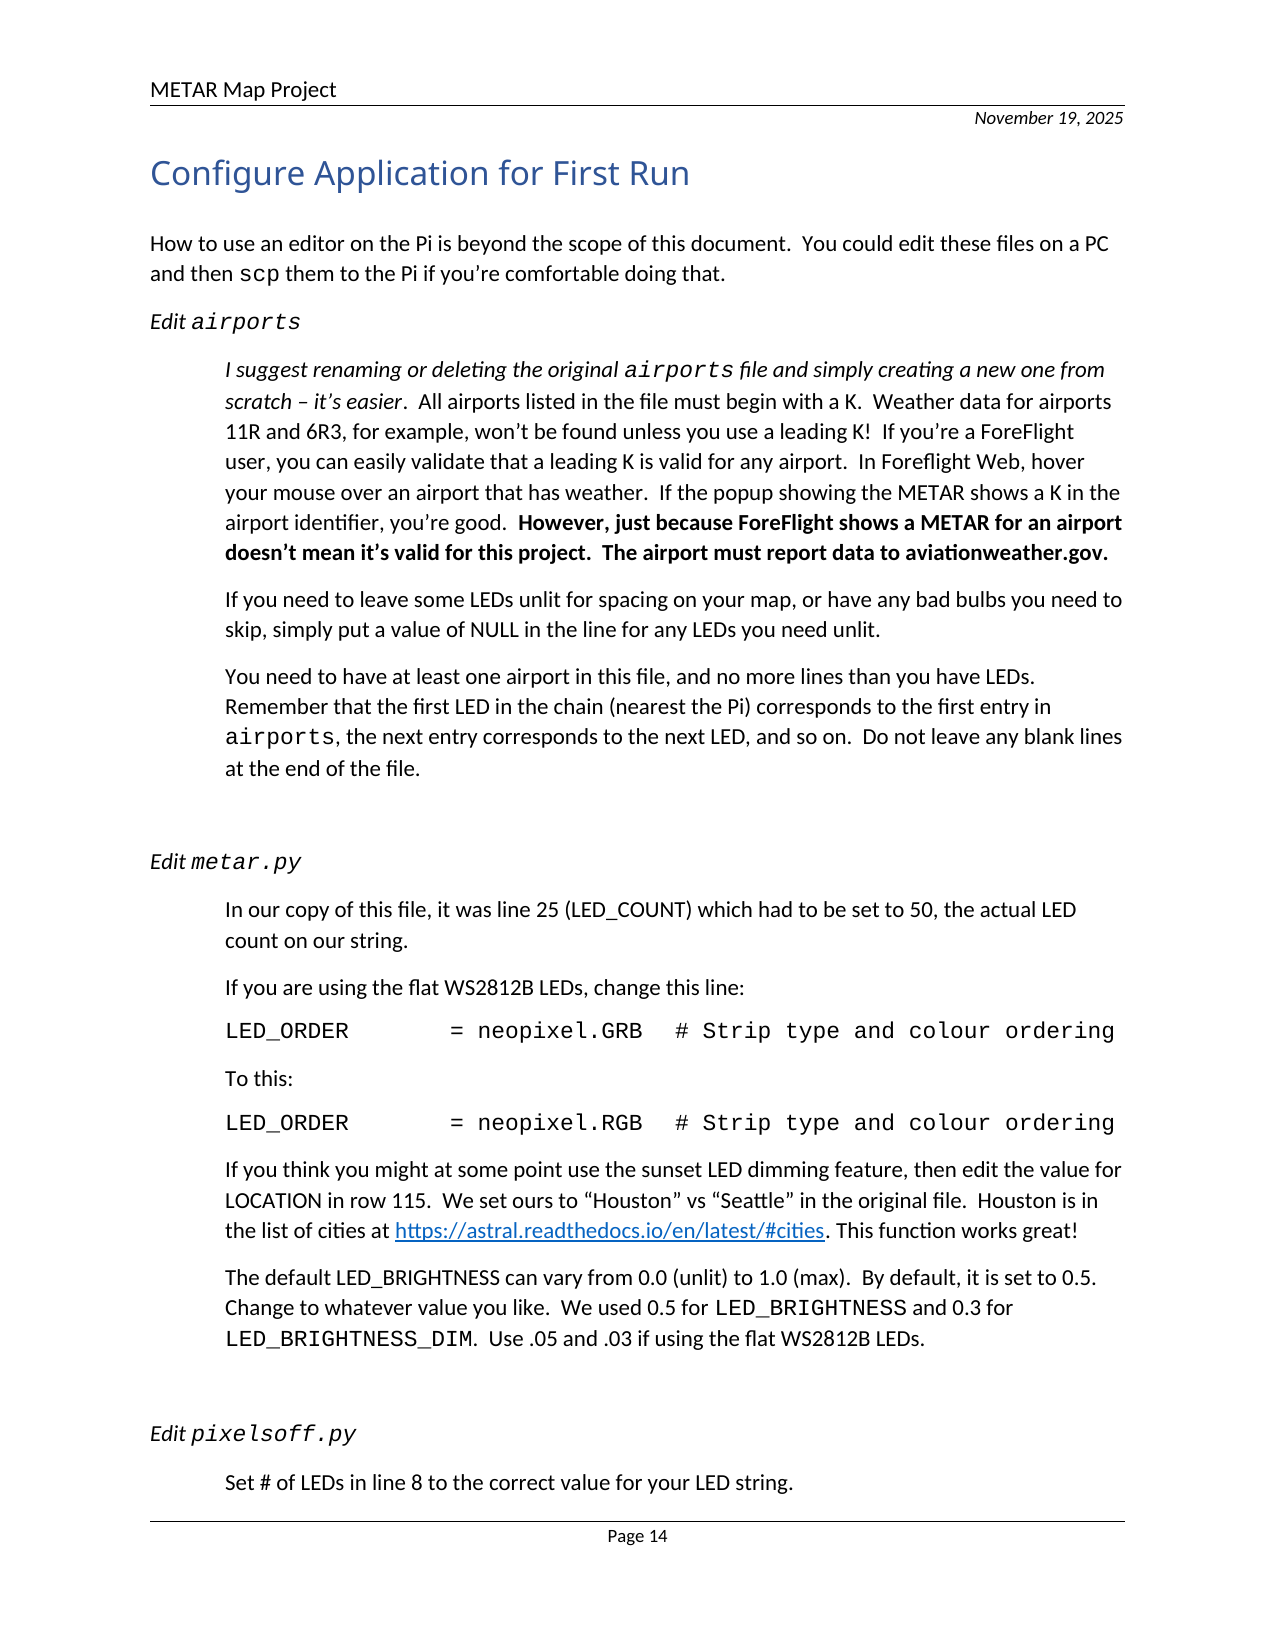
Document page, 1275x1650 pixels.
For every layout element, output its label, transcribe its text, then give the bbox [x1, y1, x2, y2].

subtitle Configure Application for First Run [150, 150, 1125, 195]
text Edit pixelsoff.py [150, 1419, 1125, 1449]
text Set # of LEDs in line 8 to the correct value for your LED string. [225, 1468, 1125, 1496]
text If you think you might at some point use the sunset LED dimming feature, then edit the value for LOCATION in row 115. We set ours to “Houston” vs “Seattle” in the original file. Houston is in the list of cities at https://astral.readthedocs.io/en/latest/#cities. This function works great! [225, 1156, 1125, 1244]
text LED_ORDER = neopixel.RGB # Strip type and colour ordering [225, 1111, 1125, 1137]
text If you need to leave some LEDs unlit for spacing on your map, or have any bad bulbs you need to skip, simply put a value of NULL in the line for any LEDs you need unlit. [225, 585, 1125, 643]
text Edit metar.py [150, 847, 1125, 877]
text You need to have at least one airport in this file, and no more lines than you have LEDs. Remember that the first LED in the chain (nearest the Pi) corresponds to the first entry in airports, the next entry corresponds to the next LED, and so on. Do not leave any blank lines at the end of the file. [225, 662, 1125, 782]
text If you are using the flat WS2812B LEDs, change this line: [225, 973, 1125, 1001]
text How to use an editor on the Pi is beyond the scope of this document. You could edit these files on a PC and then scp them to the Pi if you’re comfortable doing that. [150, 229, 1125, 288]
text I suggest renaming or deleting the original airports file and simply creating a new one from scratch – it’s easier. All airports listed in the file must begin with a K. Weather data for airports 11R and 6R3, for example, won’t be found unless you use a leading K! If you’re a ForeFlight user, you can easily validate that a leading K is valid for any airport. In Foreflight Web, hover your mouse over an airport that has weather. If the popup showing the METAR shows a K in the airport identifier, you’re good. However, just because ForeFlight shows a METAR for an airport doesn’t mean it’s valid for this project. The airport must report data to aviationweather.gov. [225, 356, 1125, 566]
text Edit airports [150, 307, 1125, 337]
text LED_ORDER = neopixel.GRB # Strip type and colour ordering [225, 1019, 1125, 1046]
text In our copy of this file, it was line 25 (LED_COUNT) which had to be set to 50, the actual LED count on our string. [225, 896, 1125, 954]
text The default LED_BRIGHTNESS can vary from 0.0 (unlit) to 1.0 (max). By default, it is set to 0.5. Change to whatever value you like. We used 0.5 for LED_BRIGHTNESS and 0.3 for LED_BRIGHTNESS_DIM. Use .05 and .03 if using the flat WS2812B LEDs. [225, 1263, 1125, 1354]
text To this: [225, 1064, 1125, 1092]
